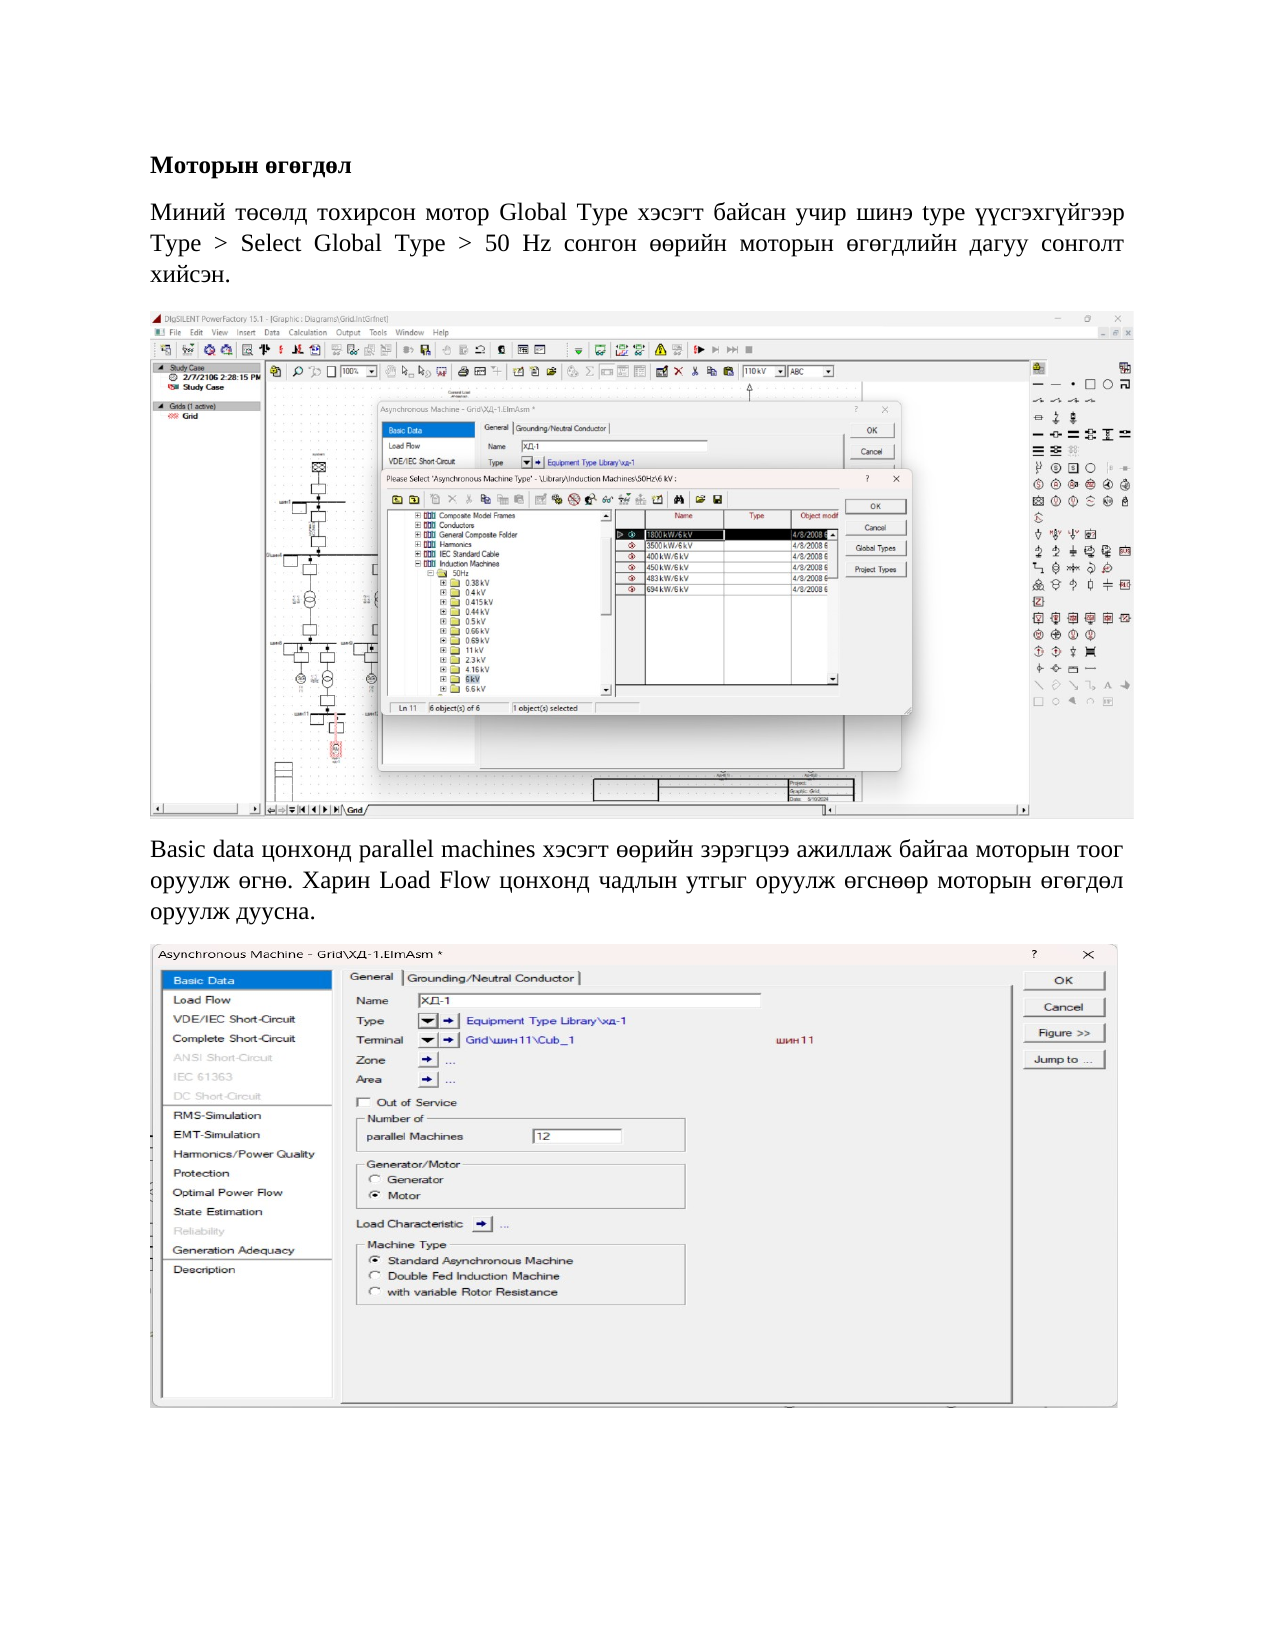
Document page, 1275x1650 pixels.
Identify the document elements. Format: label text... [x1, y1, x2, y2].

picture [150, 944, 1118, 1408]
text Миний төсөлд тохирсон мотор Global Type хэсэгт байсан учир шинэ type үүсгэхгүйгээр Type > Select Global Type > 50 Hz сонгон өөрийн моторын өгөгдлийн дагуу сонголт хийсэн. [150, 197, 1126, 288]
text Basic data цонхонд parallel machines хэсэгт өөрийн зэрэгцээ ажиллаж байгаа моторын тоог оруулж өгнө. Харин Load Flow цонхонд чадлын утгыг оруулж өгснөөр моторын өгөгдөл оруулж дуусна. [150, 819, 1125, 925]
picture [150, 311, 1134, 819]
subtitle Моторын өгөгдөл [150, 150, 1148, 179]
